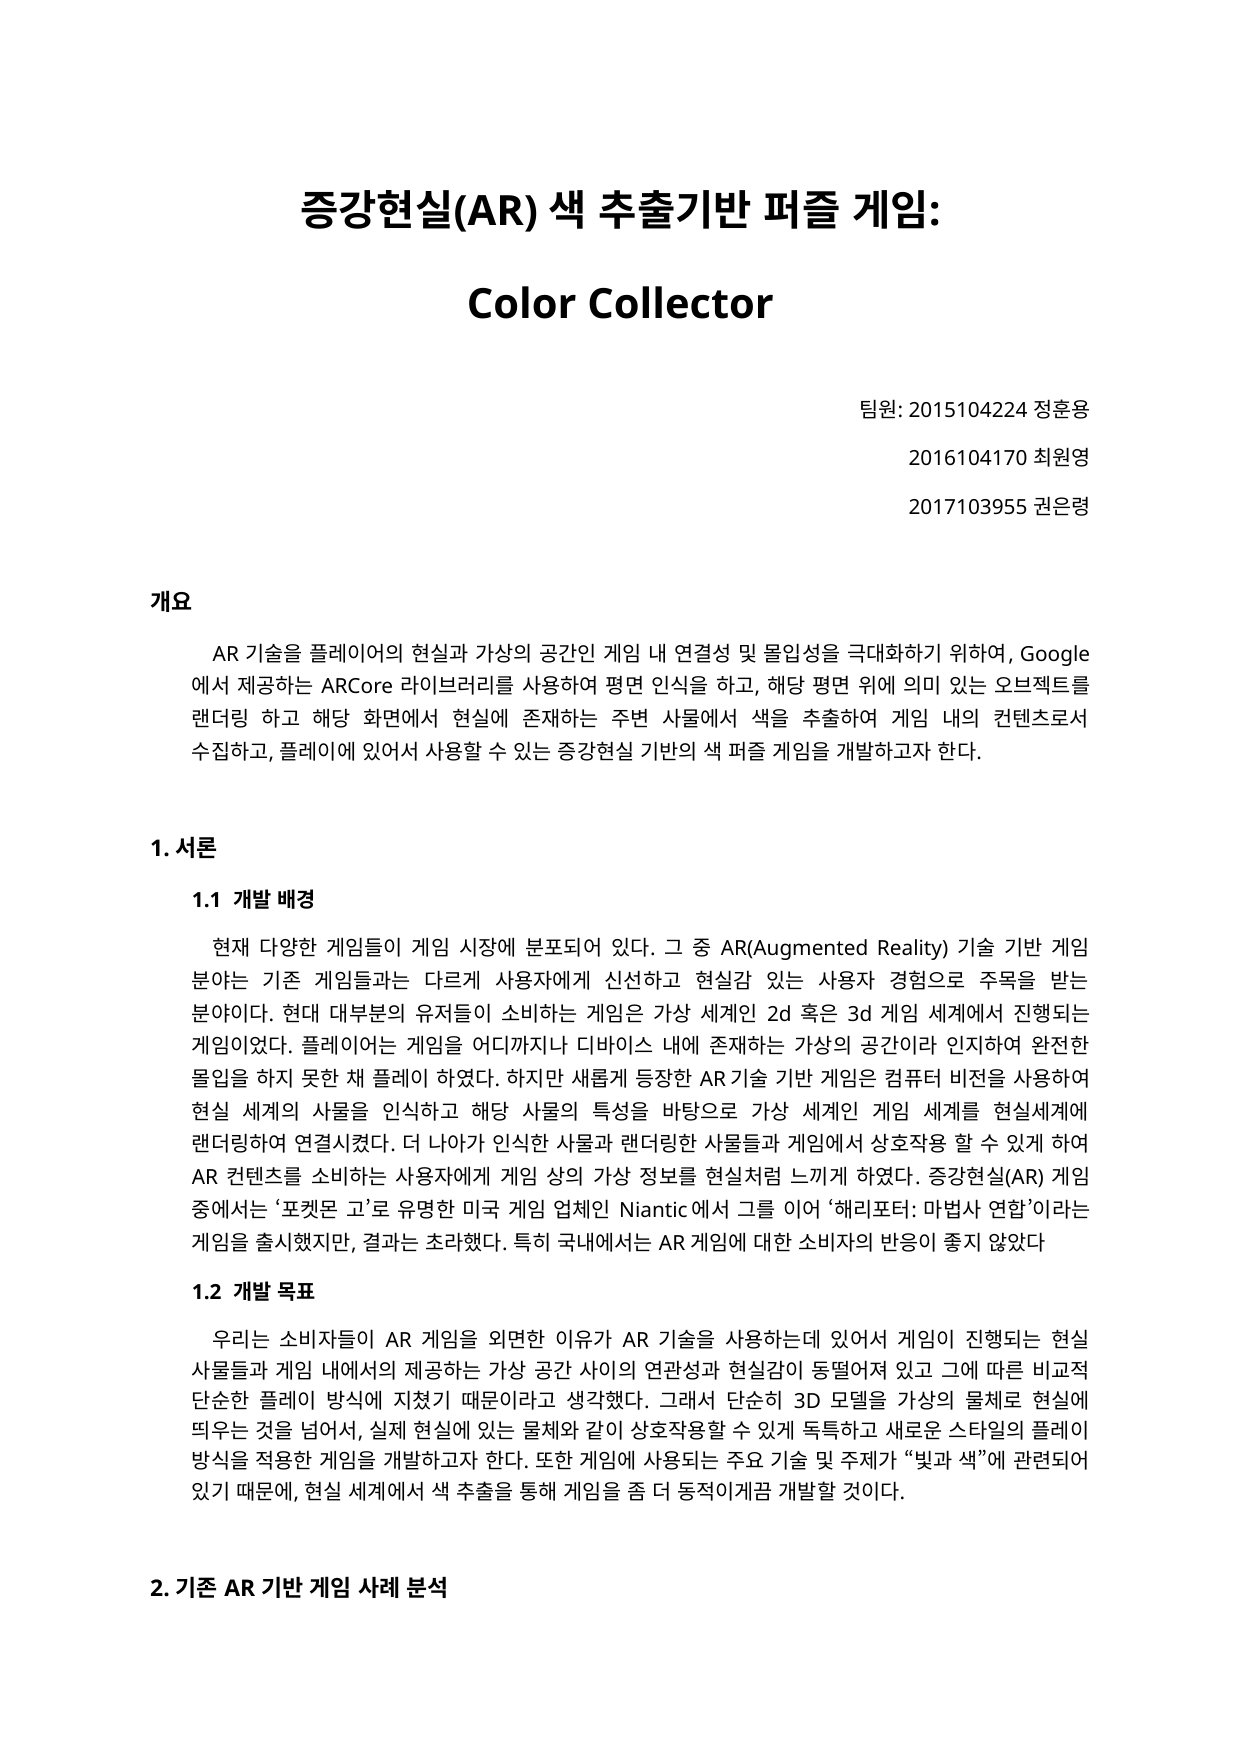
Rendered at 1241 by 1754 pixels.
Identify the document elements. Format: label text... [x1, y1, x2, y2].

text 증강현실(AR) 색 추출기반 퍼즐 게임: [150, 177, 1090, 238]
text 2017103955 권은령 [150, 490, 1090, 520]
text 2. 기존 AR 기반 게임 사례 분석 [150, 1569, 1090, 1603]
text 개요 [150, 584, 1090, 617]
text AR 기술을 플레이어의 현실과 가상의 공간인 게임 내 연결성 및 몰입성을 극대화하기 위하여, Google에서 제공하는 ARCore 라이브러리를 사용하여 평면 인식을 하고, 해당 평면 위에 의미 있는 오브젝트를 랜더링 하고 해당 화면에서 현실에 존재하는 주변 사물에서 색을 추출하여 게임 내의 컨텐츠로서 수집하고, 플레이에 있어서 사용할 수 있는 증강현실 기반의 색 퍼즐 게임을 개발하고자 한다. [192, 637, 1090, 765]
list 개발 목표 [192, 1275, 1090, 1306]
text Color Collector [150, 274, 1090, 331]
text 현재 다양한 게임들이 게임 시장에 분포되어 있다. 그 중 AR(Augmented Reality) 기술 기반 게임 분야는 기존 게임들과는 다르게 사용자에게 신선하고 현실감 있는 사용자 경험으로 주목을 받는 분야이다. 현대 대부분의 유저들이 소비하는 게임은 가상 세계인 2d 혹은 3d 게임 세계에서 진행되는 게임이었다. 플레이어는 게임을 어디까지나 디바이스 내에 존재하는 가상의 공간이라 인지하여 완전한 몰입을 하지 못한 채 플레이 하였다. 하지만 새롭게 등장한 AR기술 기반 게임은 컴퓨터 비전을 사용하여 현실 세계의 사물을 인식하고 해당 사물의 특성을 바탕으로 가상 세계인 게임 세계를 현실세계에 랜더링하여 연결시켰다. 더 나아가 인식한 사물과 랜더링한 사물들과 게임에서 상호작용 할 수 있게 하여 AR 컨텐츠를 소비하는 사용자에게 게임 상의 가상 정보를 현실처럼 느끼게 하였다. 증강현실(AR) 게임 중에서는 ‘포켓몬 고’로 유명한 미국 게임 업체인 Niantic에서 그를 이어 ‘해리포터: 마법사 연합’이라는 게임을 출시했지만, 결과는 초라했다. 특히 국내에서는 AR 게임에 대한 소비자의 반응이 좋지 않았다 [192, 932, 1090, 1256]
text 우리는 소비자들이 AR 게임을 외면한 이유가 AR 기술을 사용하는데 있어서 게임이 진행되는 현실 사물들과 게임 내에서의 제공하는 가상 공간 사이의 연관성과 현실감이 동떨어져 있고 그에 따른 비교적 단순한 플레이 방식에 지쳤기 때문이라고 생각했다. 그래서 단순히 3D 모델을 가상의 물체로 현실에 띄우는 것을 넘어서, 실제 현실에 있는 물체와 같이 상호작용할 수 있게 독특하고 새로운 스타일의 플레이 방식을 적용한 게임을 개발하고자 한다. 또한 게임에 사용되는 주요 기술 및 주제가 “빛과 색”에 관련되어 있기 때문에, 현실 세계에서 색 추출을 통해 게임을 좀 더 동적이게끔 개발할 것이다. [192, 1324, 1090, 1505]
list 개발 배경 [192, 883, 1090, 913]
text 2016104170 최원영 [150, 442, 1090, 472]
text 1. 서론 [150, 830, 1090, 863]
text 팀원: 2015104224 정훈용 [150, 393, 1090, 423]
